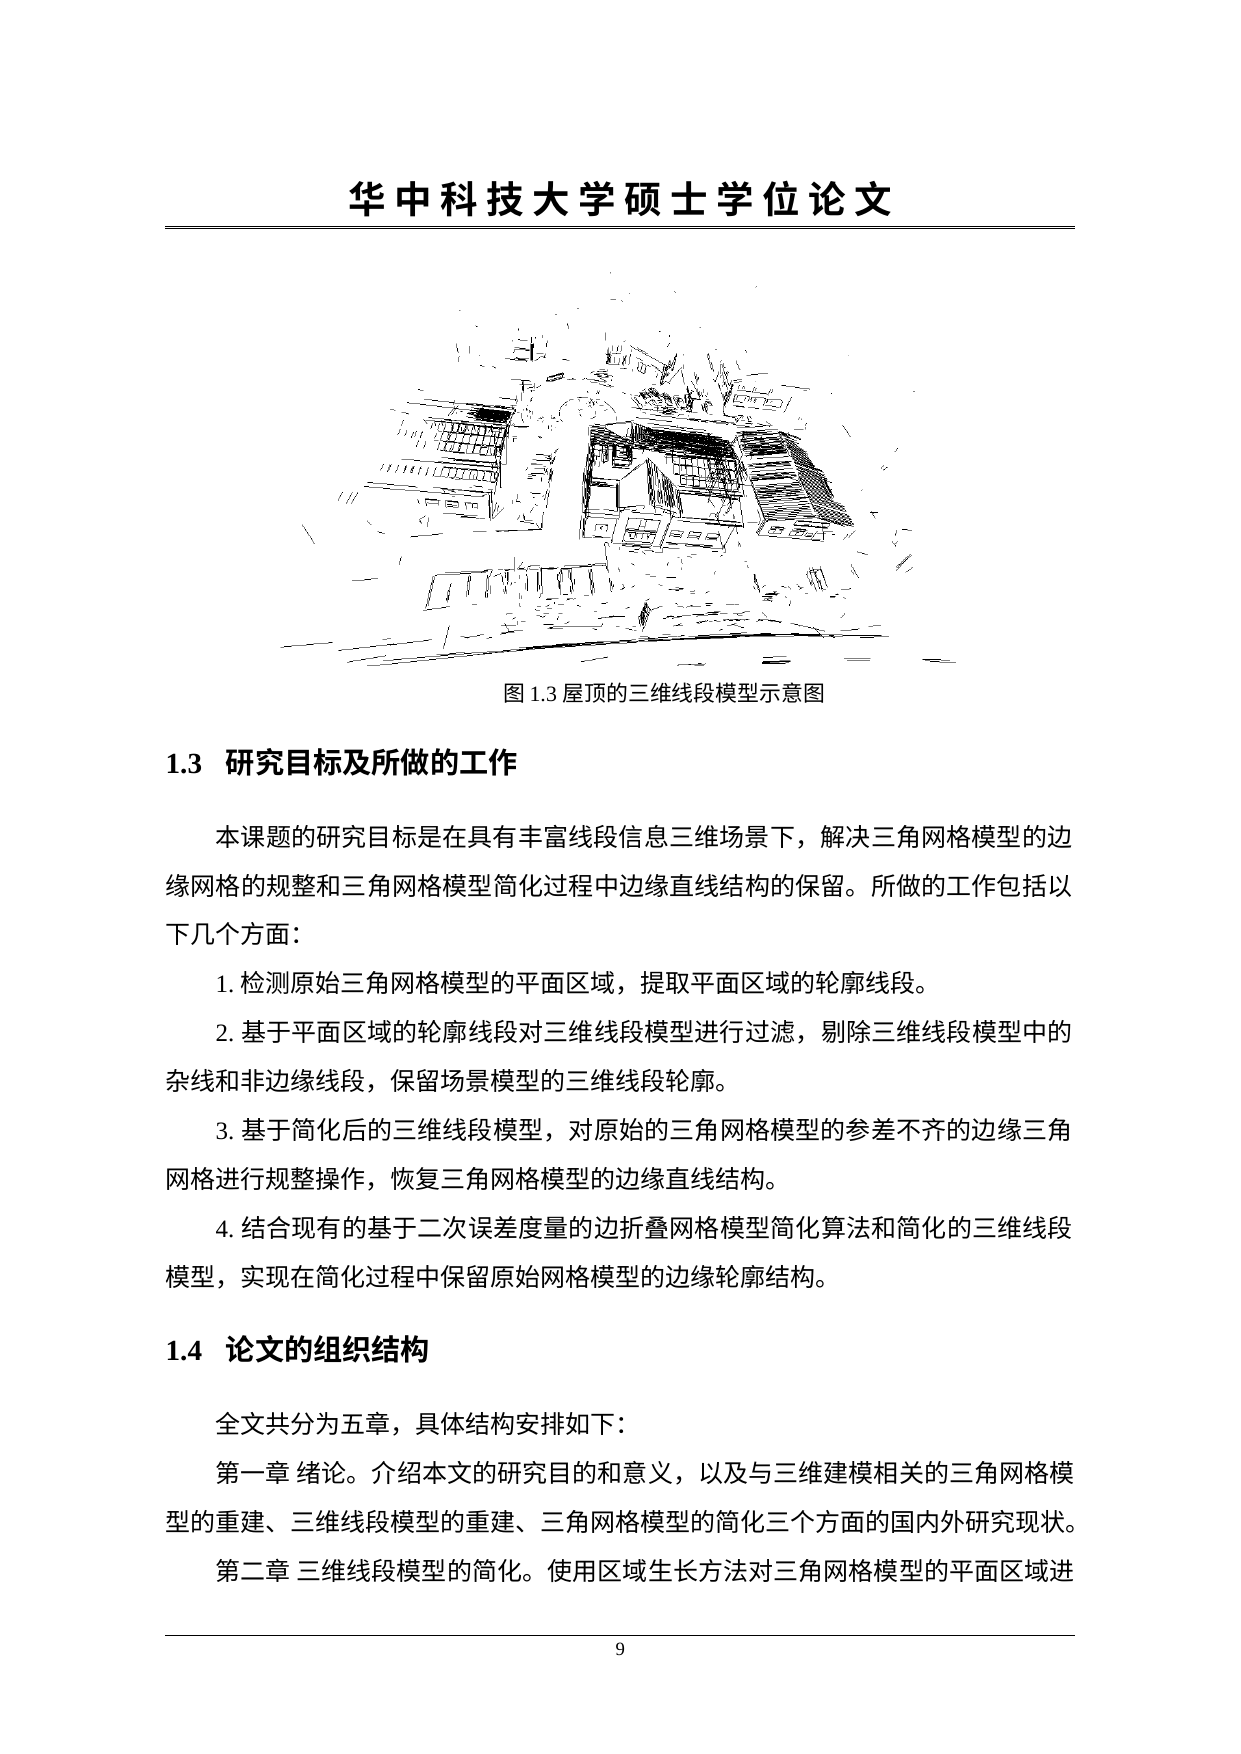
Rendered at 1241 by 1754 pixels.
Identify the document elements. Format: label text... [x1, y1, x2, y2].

text 2. 基于平面区域的轮廓线段对三维线段模型进行过滤，剔除三维线段模型中的杂线和非边缘线段，保留场景模型的三维线段轮廓。 [165, 1013, 1075, 1098]
text 1. 检测原始三角网格模型的平面区域，提取平面区域的轮廓线段。 [165, 964, 1075, 1000]
subtitle 研究目标及所做的工作 [165, 739, 1075, 782]
picture [275, 265, 965, 666]
subtitle 论文的组织结构 [165, 1327, 1075, 1369]
text 全文共分为五章，具体结构安排如下： [165, 1405, 1075, 1441]
list 图1.3 屋顶的三维线段模型示意图 [253, 676, 1075, 707]
text 第一章 绪论。介绍本文的研究目的和意义，以及与三维建模相关的三角网格模型的重建、三维线段模型的重建、三角网格模型的简化三个方面的国内外研究现状。 [165, 1453, 1075, 1539]
text 本课题的研究目标是在具有丰富线段信息三维场景下，解决三角网格模型的边缘网格的规整和三角网格模型简化过程中边缘直线结构的保留。所做的工作包括以下几个方面： [165, 817, 1075, 951]
text 3. 基于简化后的三维线段模型，对原始的三角网格模型的参差不齐的边缘三角网格进行规整操作，恢复三角网格模型的边缘直线结构。 [165, 1110, 1075, 1196]
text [165, 1551, 1075, 1587]
text 4. 结合现有的基于二次误差度量的边折叠网格模型简化算法和简化的三维线段模型，实现在简化过程中保留原始网格模型的边缘轮廓结构。 [165, 1208, 1075, 1293]
